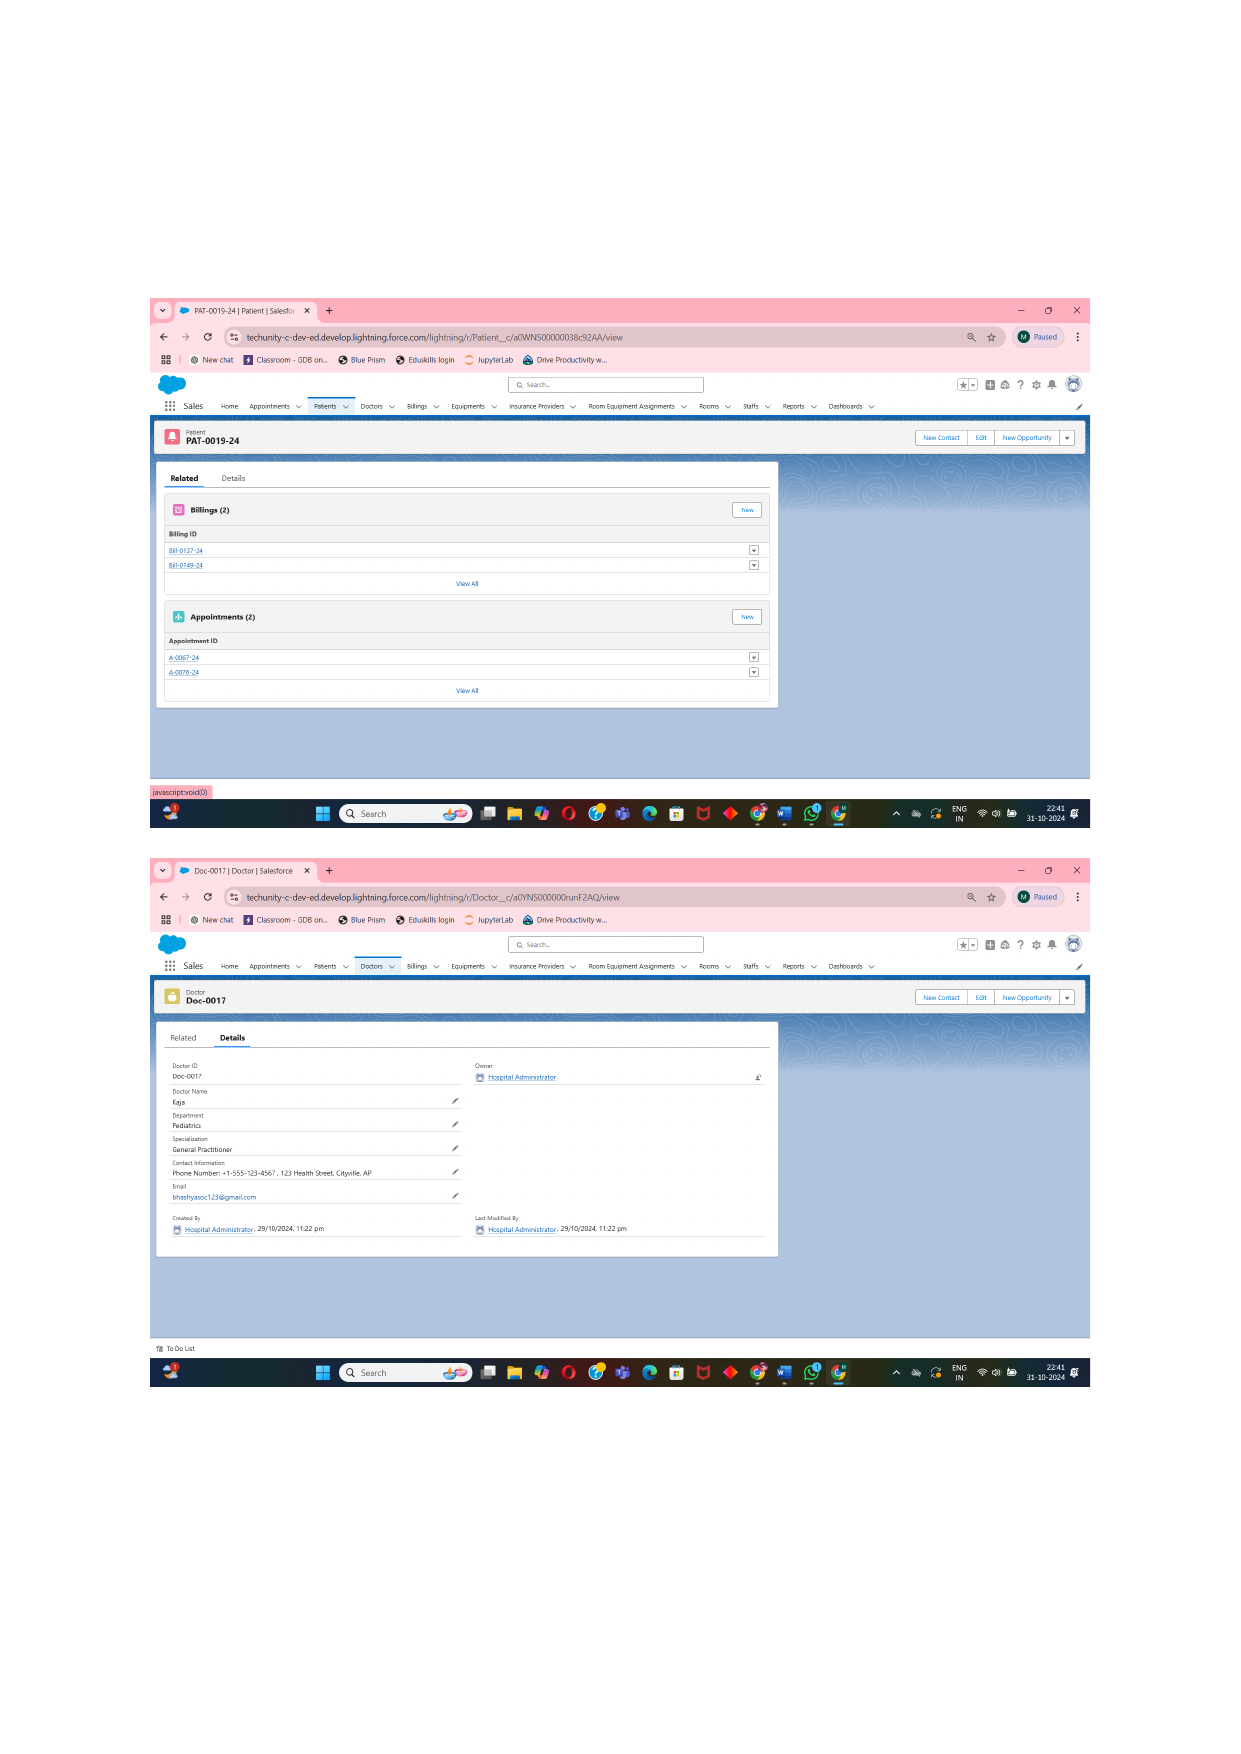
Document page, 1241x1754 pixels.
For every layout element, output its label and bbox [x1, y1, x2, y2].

picture [150, 858, 1091, 1387]
picture [150, 298, 1091, 828]
